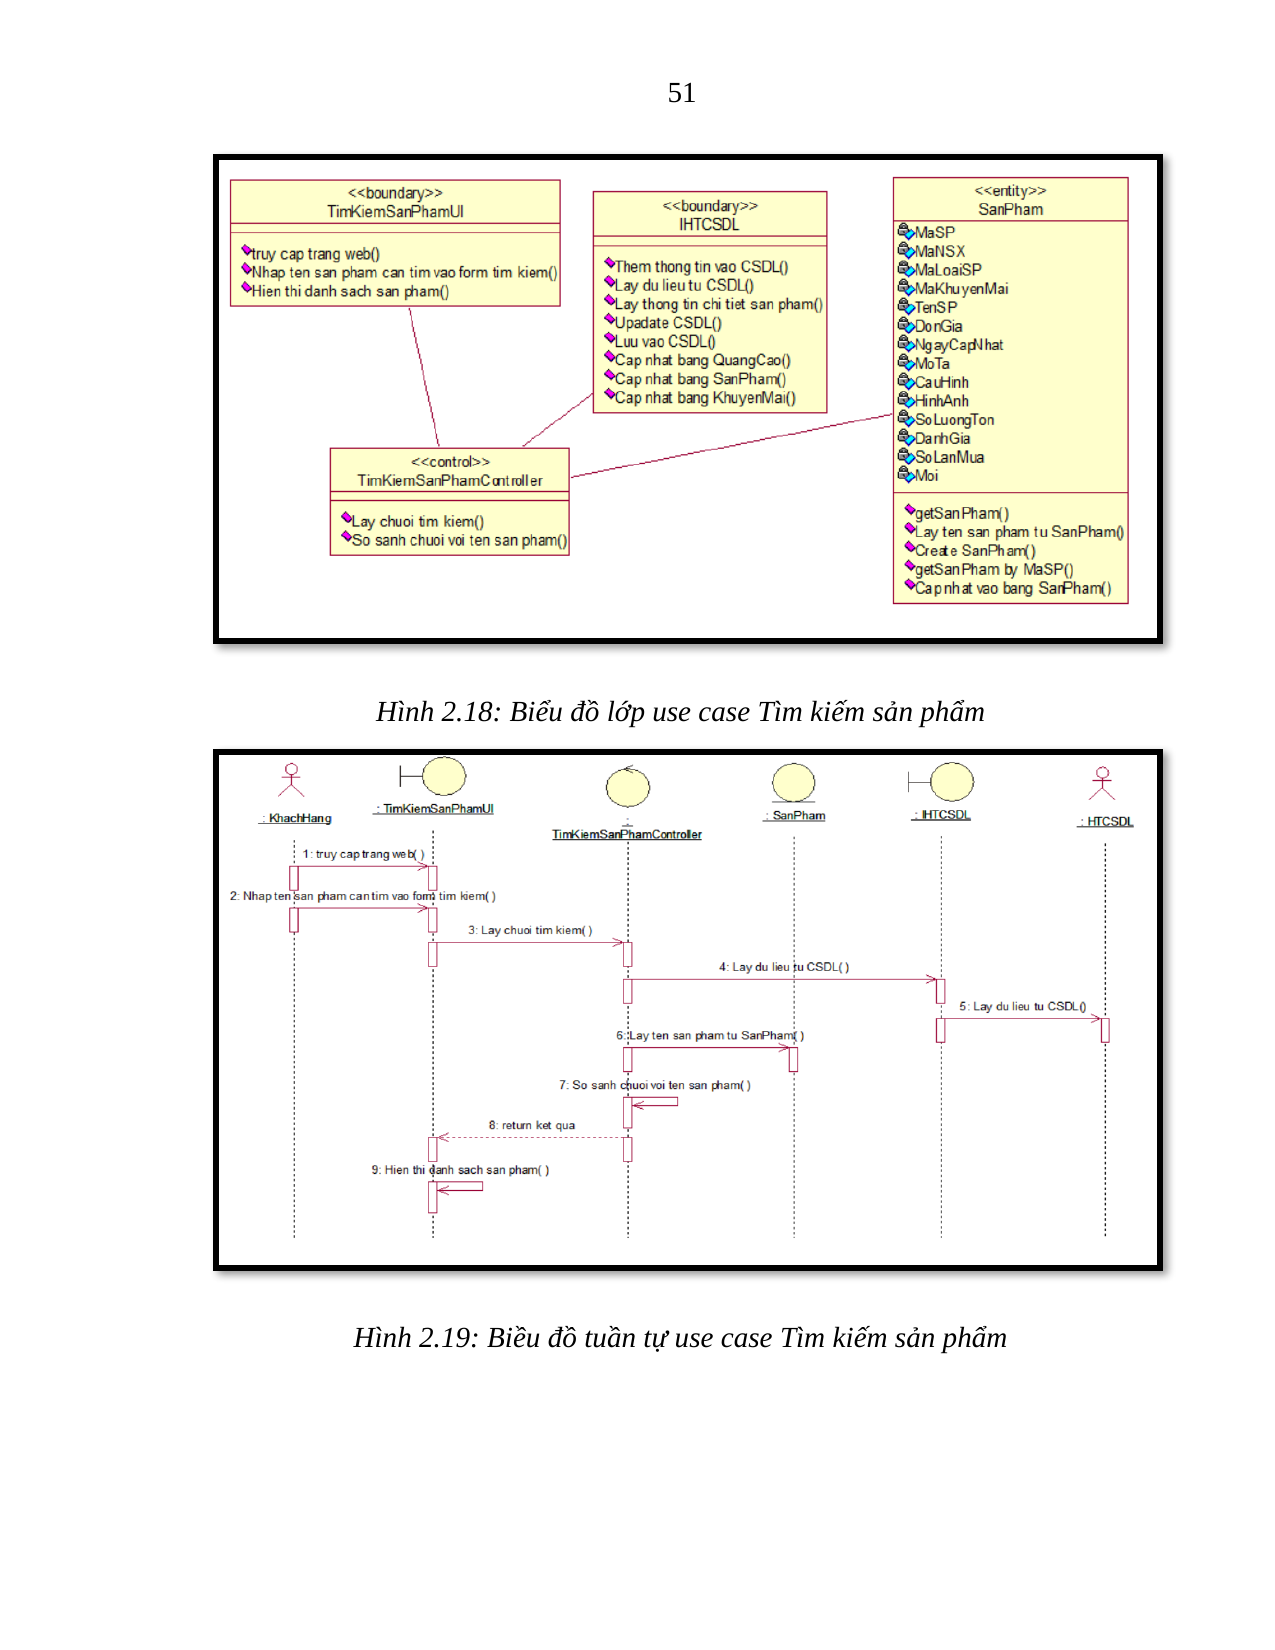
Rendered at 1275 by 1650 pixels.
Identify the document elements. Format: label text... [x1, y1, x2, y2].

text Hình 2.19: Biều đồ tuần tự use case Tìm kiếm sản phẩm [207, 1320, 1157, 1353]
text Hình 2.18: Biểu đồ lớp use case Tìm kiếm sản phẩm [207, 694, 1157, 727]
picture [219, 755, 1157, 1265]
picture [219, 160, 1157, 638]
